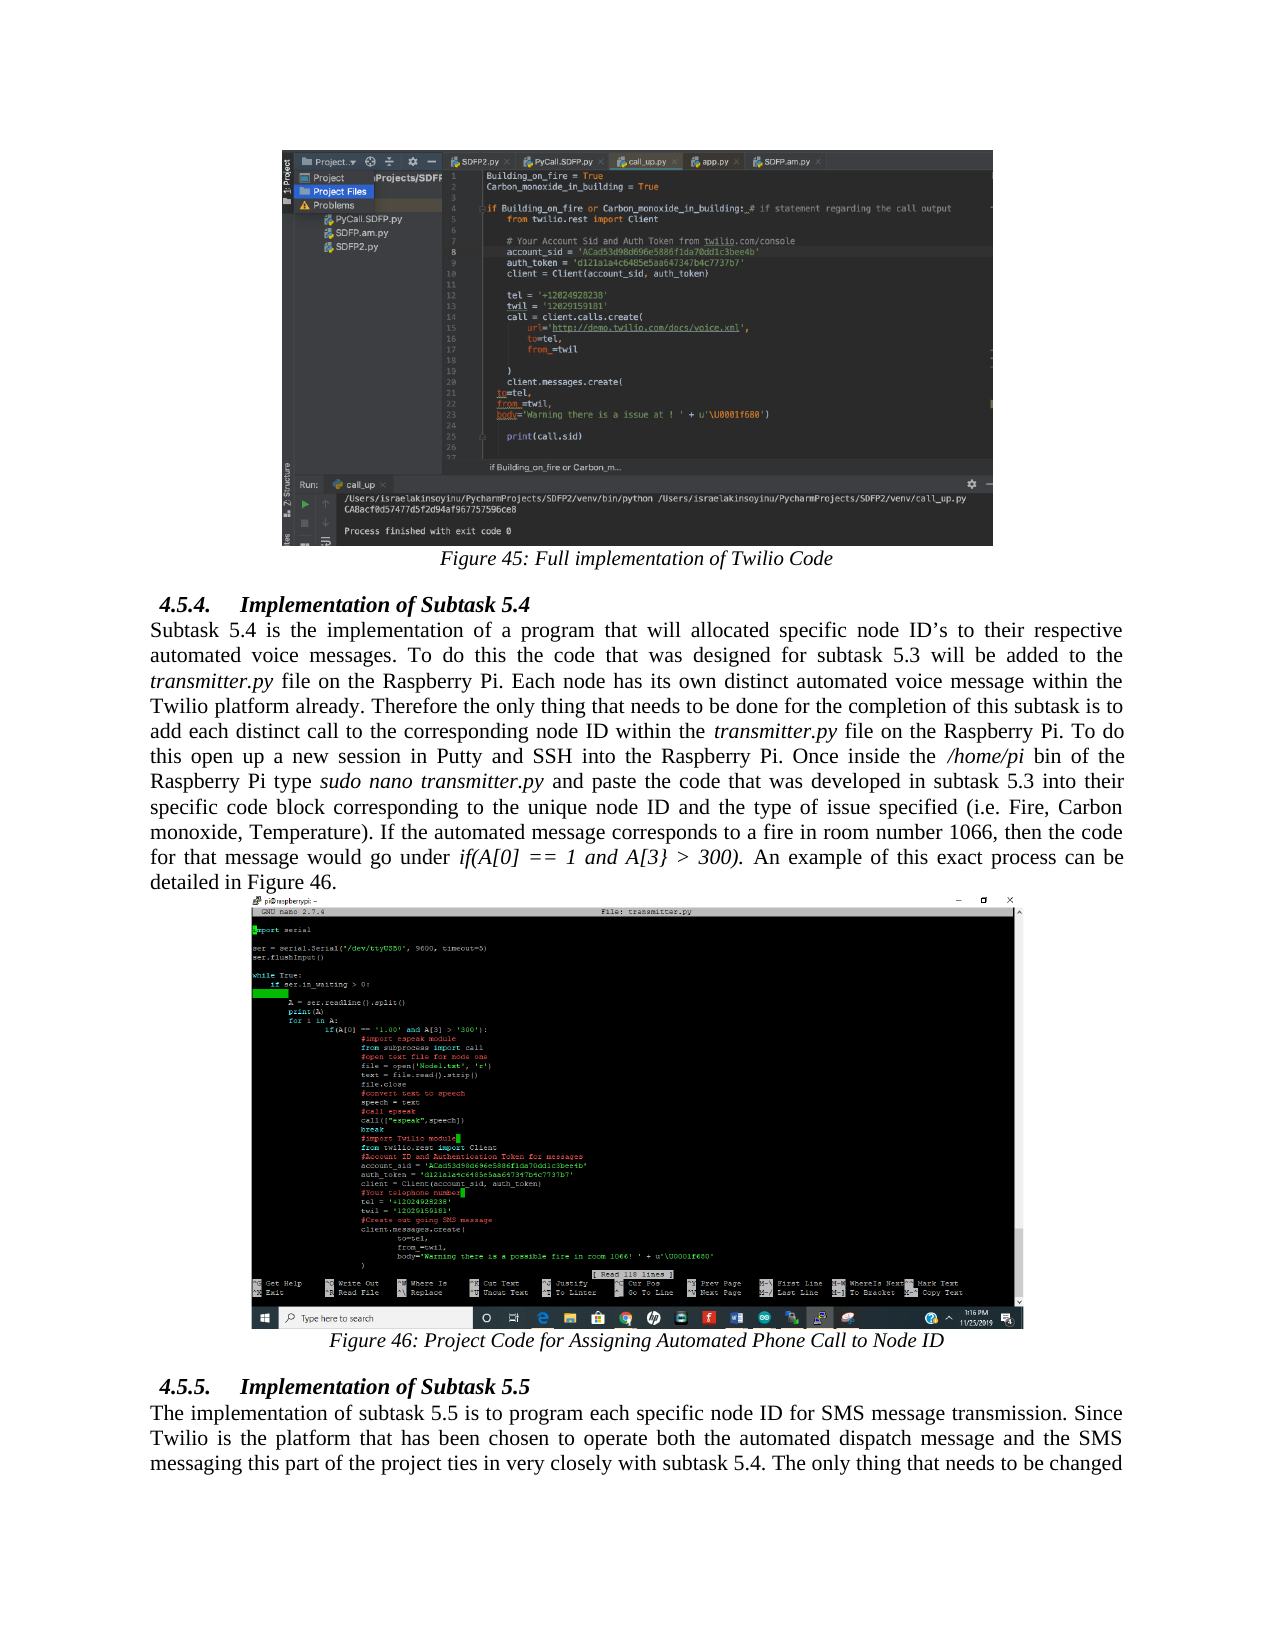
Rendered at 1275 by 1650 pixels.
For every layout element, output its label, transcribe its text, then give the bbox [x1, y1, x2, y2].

text Figure 46: Project Code for Assigning Automated Phone Call to Node ID [150, 1328, 1125, 1352]
text Subtask 5.4 is the implementation of a program that will allocated specific node ID’s to their respective automated voice messages. To do this the code that was designed for subtask 5.3 will be added to the transmitter.py file on the Raspberry Pi. Each node has its own distinct automated voice message within the Twilio platform already. Therefore the only thing that needs to be done for the completion of this subtask is to add each distinct call to the corresponding node ID within the transmitter.py file on the Raspberry Pi. To do this open up a new session in Putty and SSH into the Raspberry Pi. Once inside the /home/pi bin of the Raspberry Pi type sudo nano transmitter.py and paste the code that was developed in subtask 5.3 into their specific code block corresponding to the unique node ID and the type of issue specified (i.e. Fire, Carbon monoxide, Temperature). If the automated message corresponds to a fire in room number 1066, then the code for that message would go under if(A[0] == 1 and A[3} > 300). An example of this exact process can be detailed in Figure 46. [150, 617, 1125, 894]
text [150, 1400, 1125, 1475]
list Implementation of Subtask 5.4 [159, 591, 1125, 617]
list Implementation of Subtask 5.5 [159, 1373, 1125, 1400]
picture [251, 894, 1024, 1329]
picture [282, 150, 993, 546]
text Figure 45: Full implementation of Twilio Code [150, 546, 1125, 570]
